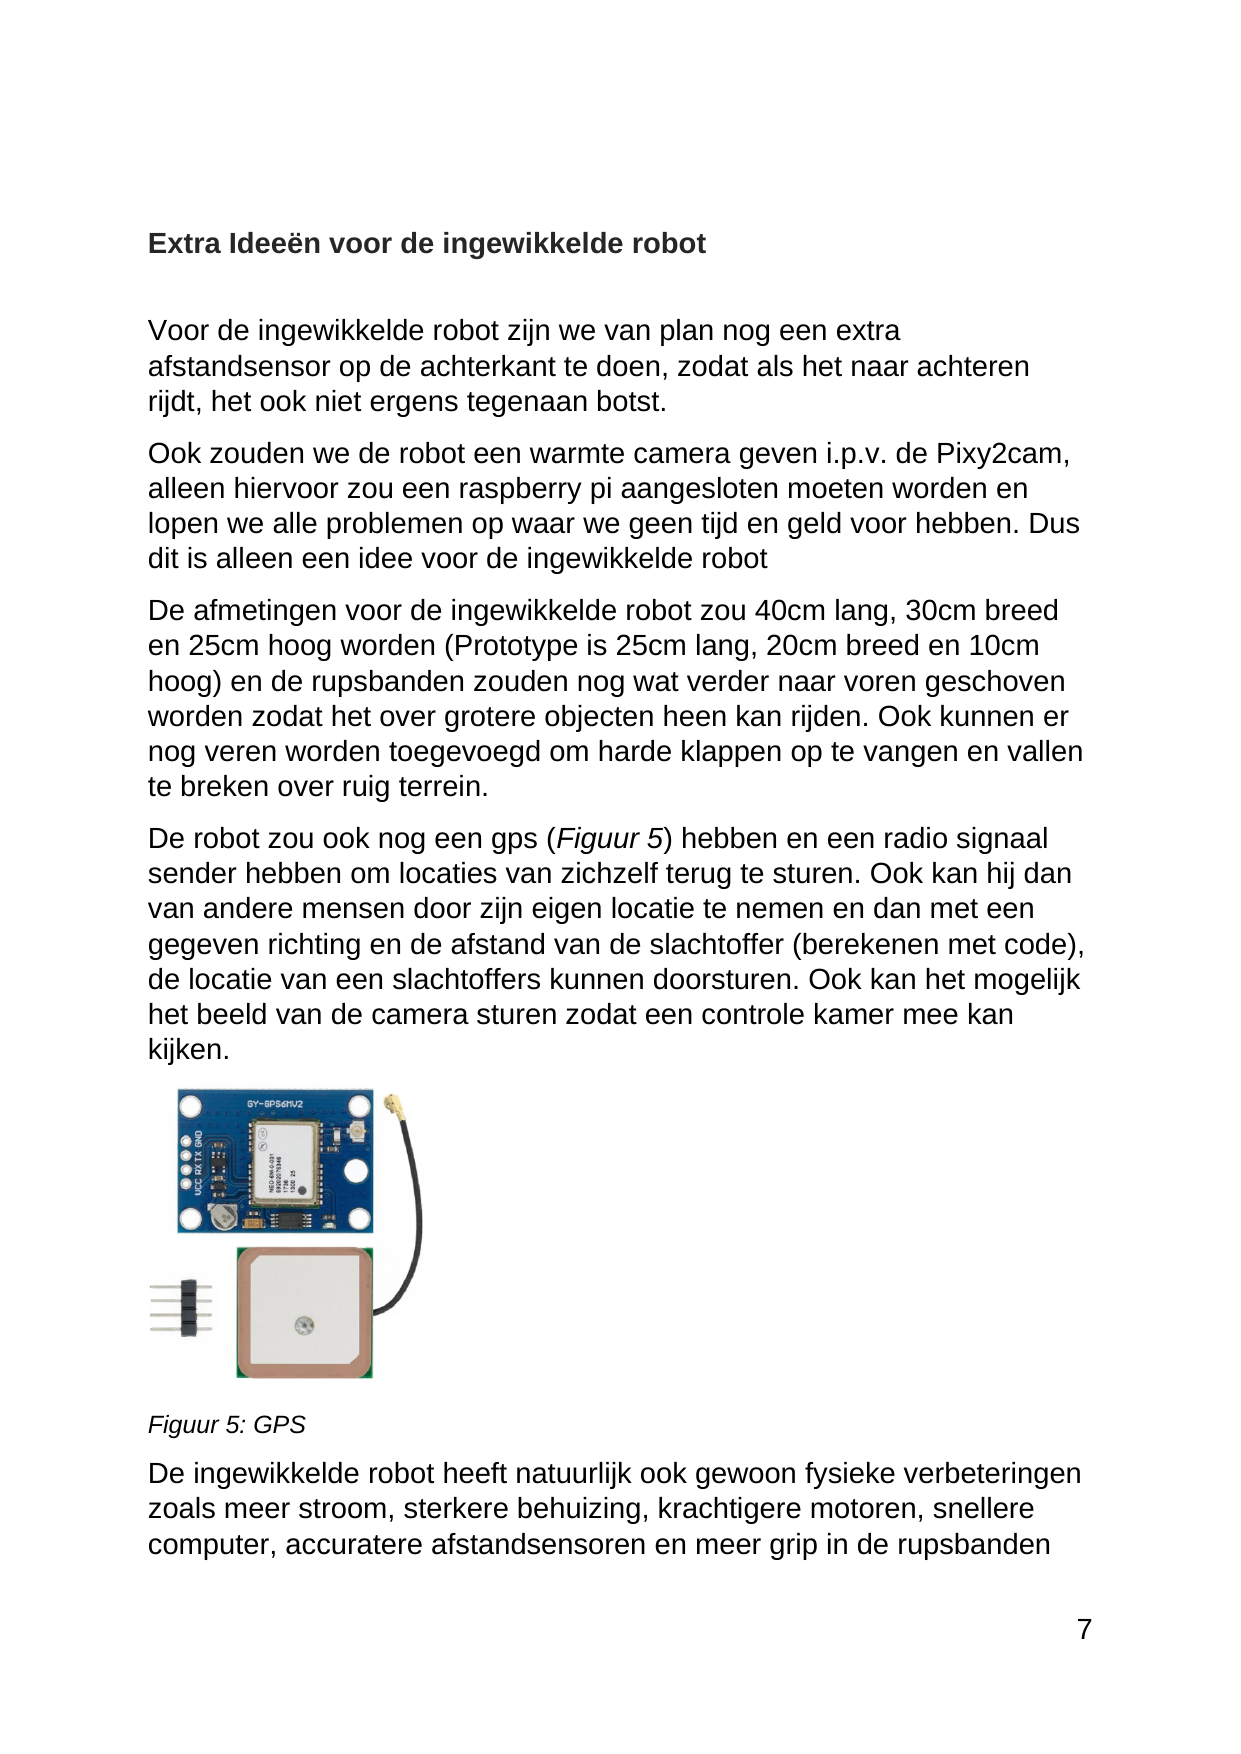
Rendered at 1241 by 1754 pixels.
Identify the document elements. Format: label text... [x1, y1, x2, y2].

subtitle Extra Ideeën voor de ingewikkelde robot [148, 226, 1093, 260]
text Figuur 5: GPS [148, 1409, 1093, 1438]
text De ingewikkelde robot heeft natuurlijk ook gewoon fysieke verbeteringen zoals meer stroom, sterkere behuizing, krachtigere motoren, snellere computer, accuratere afstandsensoren en meer grip in de rupsbanden [148, 1456, 1093, 1560]
text De afmetingen voor de ingewikkelde robot zou 40cm lang, 30cm breed en 25cm hoog worden (Prototype is 25cm lang, 20cm breed en 10cm hoog) en de rupsbanden zouden nog wat verder naar voren geschoven worden zodat het over grotere objecten heen kan rijden. Ook kunnen er nog veren worden toegevoegd om harde klappen op te vangen en vallen te breken over ruig terrein. [148, 593, 1093, 803]
text Voor de ingewikkelde robot zijn we van plan nog een extra afstandsensor op de achterkant te doen, zodat als het naar achteren rijdt, het ook niet ergens tegenaan botst. [148, 313, 1093, 417]
picture [147, 1084, 427, 1392]
text De robot zou ook nog een gps (Figuur 5) hebben en een radio signaal sender hebben om locaties van zichzelf terug te sturen. Ook kan hij dan van andere mensen door zijn eigen locatie te nemen en dan met een gegeven richting en de afstand van de slachtoffer (berekenen met code), de locatie van een slachtoffers kunnen doorsturen. Ook kan het mogelijk het beeld van de camera sturen zodat een controle kamer mee kan kijken. [148, 821, 1093, 1066]
text Ook zouden we de robot een warmte camera geven i.p.v. de Pixy2cam, alleen hiervoor zou een raspberry pi aangesloten moeten worden en lopen we alle problemen op waar we geen tijd en geld voor hebben. Dus dit is alleen een idee voor de ingewikkelde robot [148, 436, 1093, 575]
